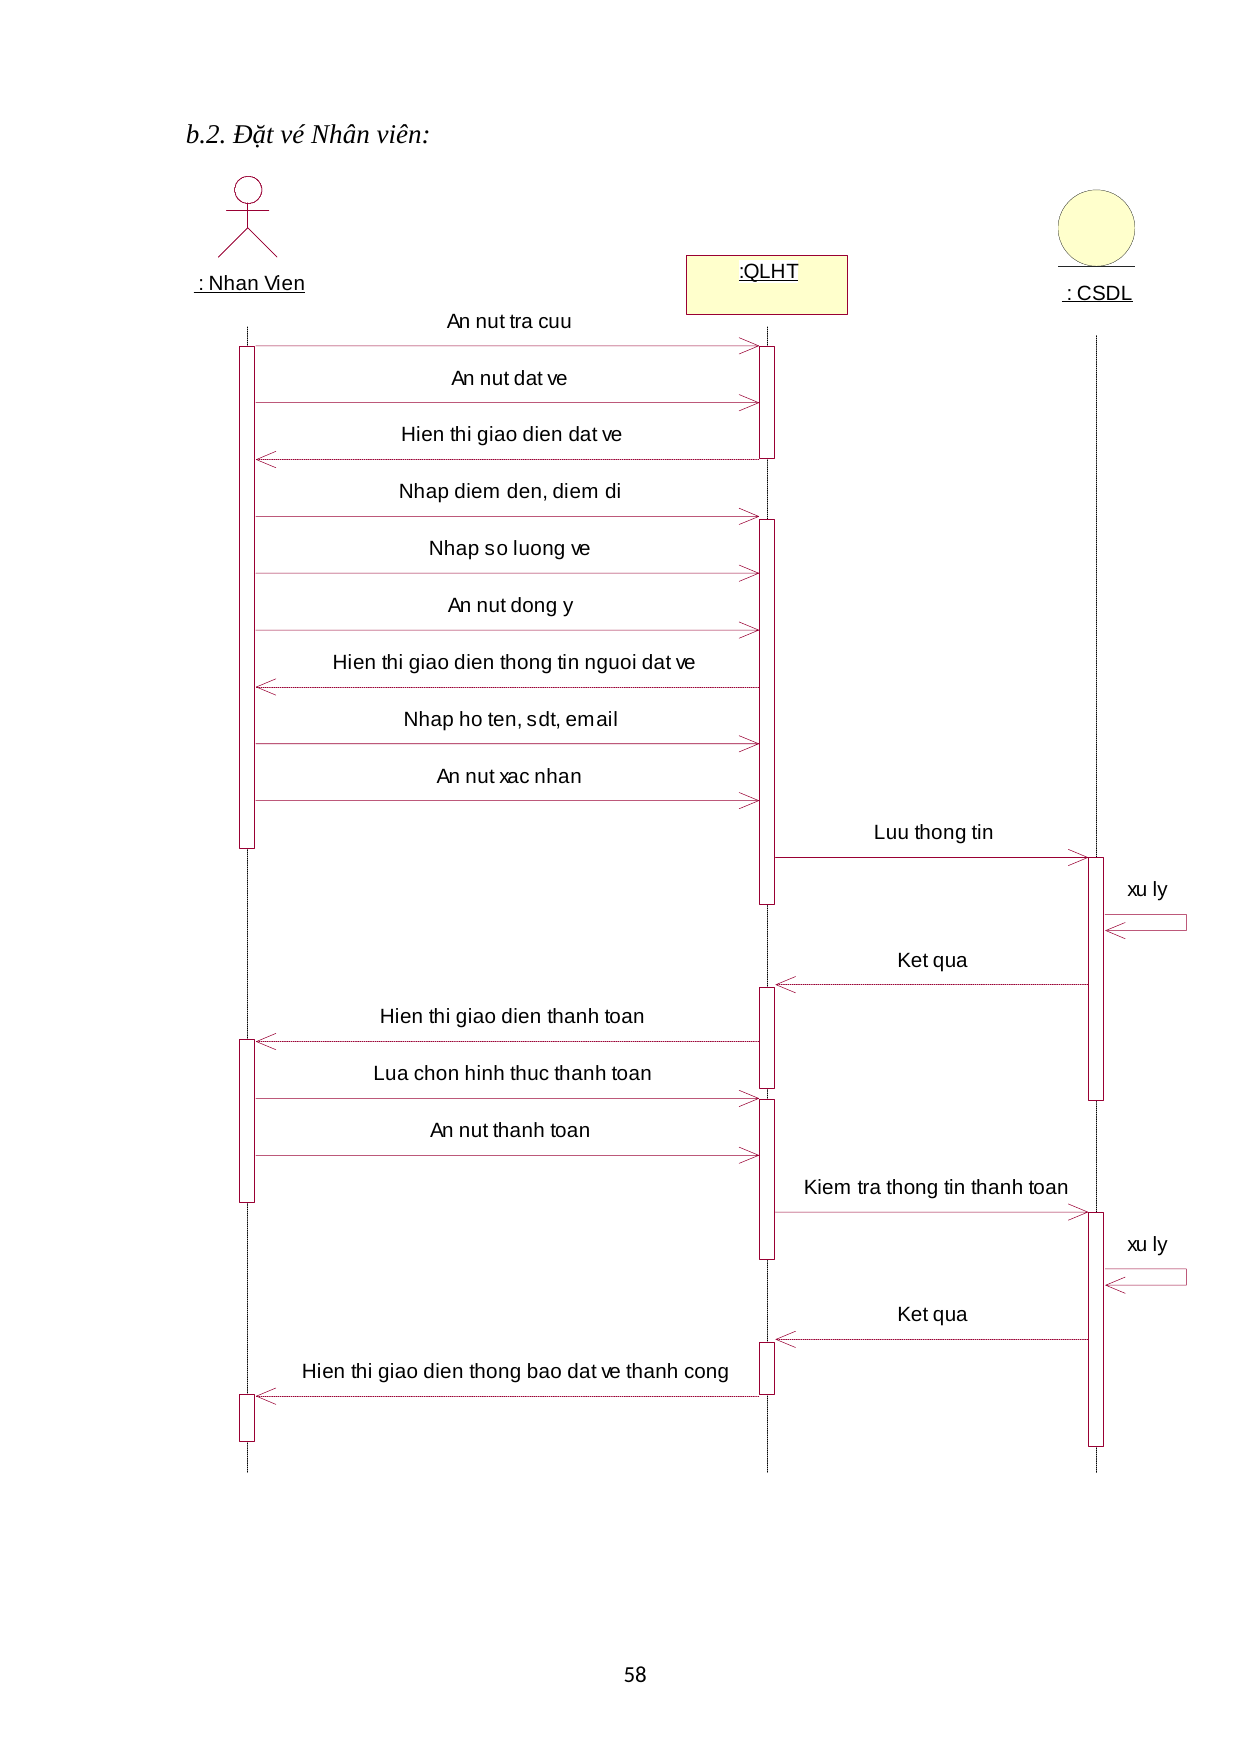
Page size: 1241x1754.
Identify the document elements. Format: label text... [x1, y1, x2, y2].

text b.2. Đặt vé Nhân viên: [186, 118, 1122, 149]
